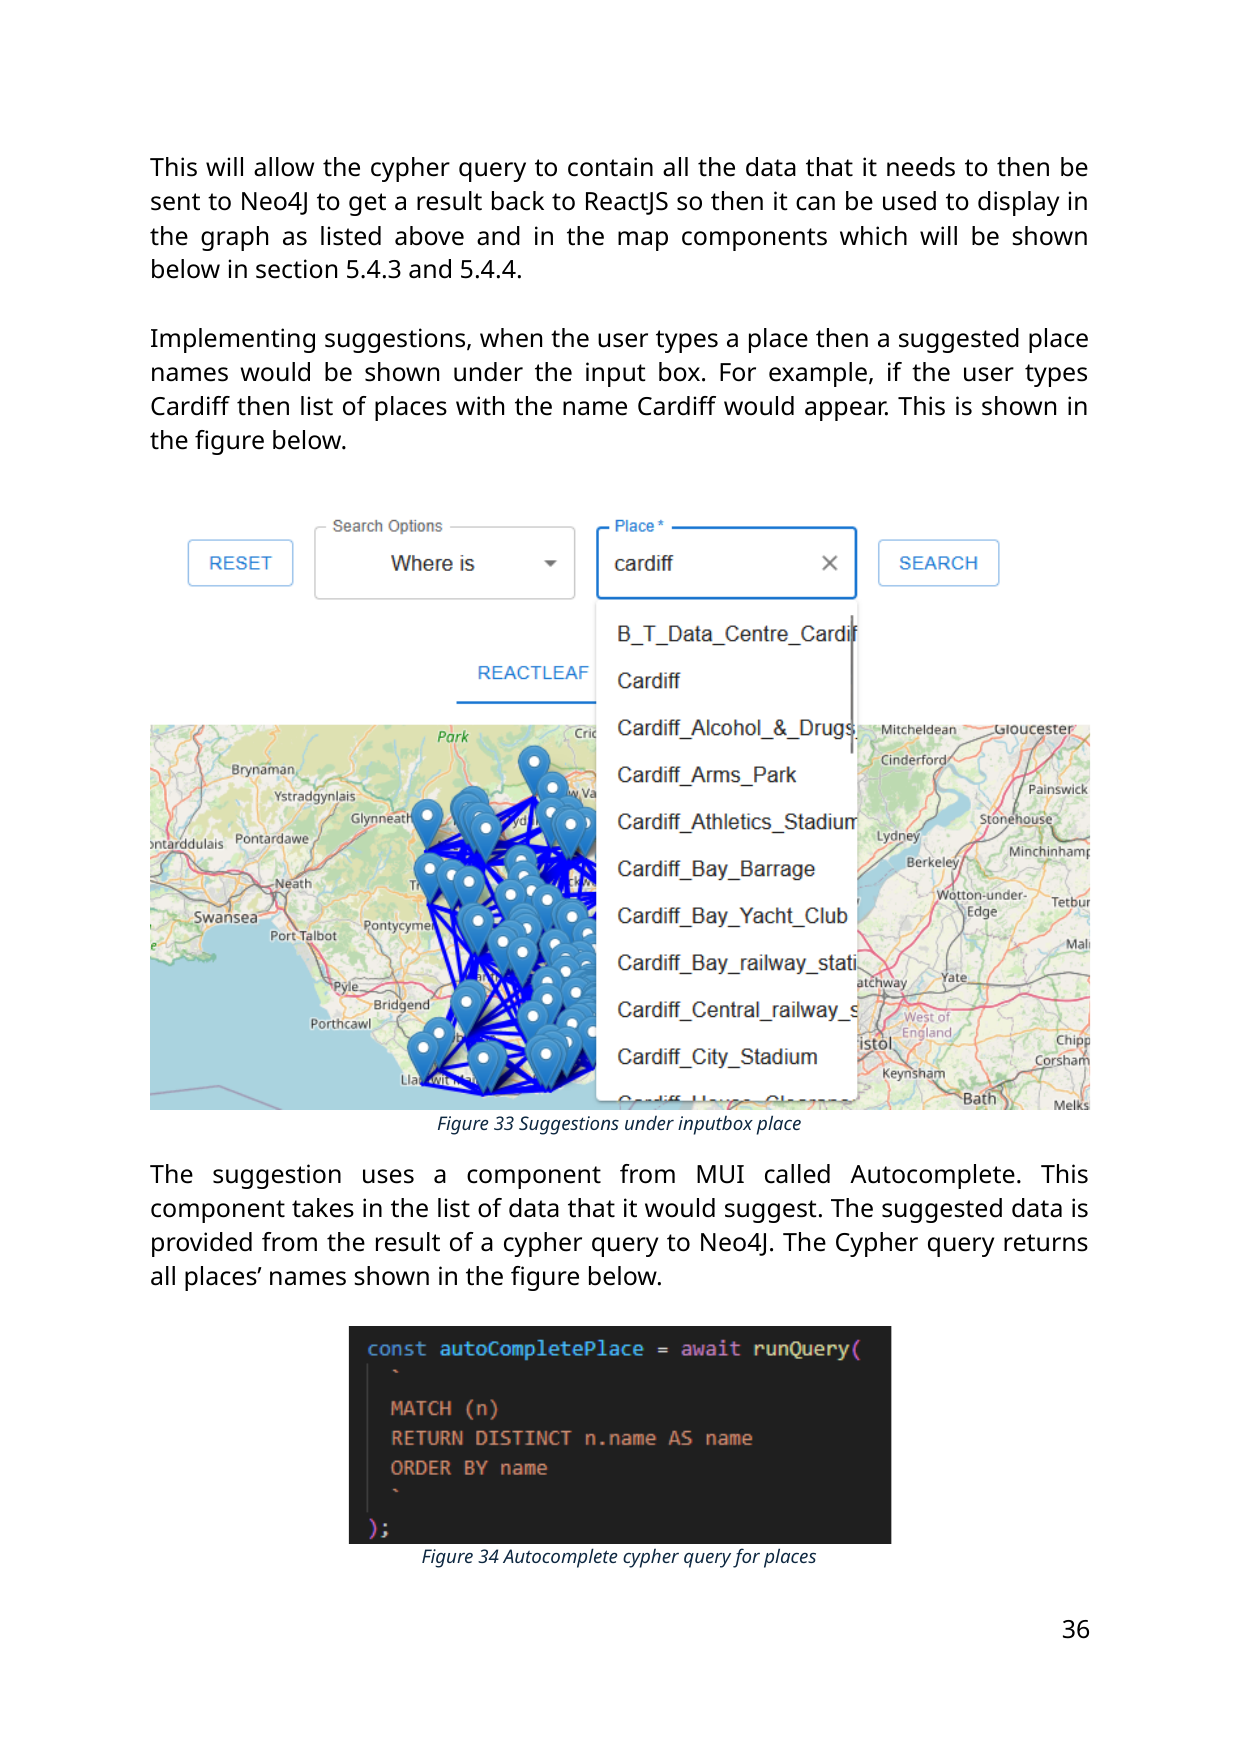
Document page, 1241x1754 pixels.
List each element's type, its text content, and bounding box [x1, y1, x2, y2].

picture [150, 490, 1091, 1110]
text This will allow the cypher query to contain all the data that it needs to then be sent to Neo4J to get a result back to ReactJS so then it can be used to display in the graph as listed above and in the map components which will be shown below in section 5.4.3 and 5.4.4. [150, 150, 1090, 286]
picture [348, 1326, 892, 1544]
text Implementing suggestions, when the user types a place then a suggested place names would be shown under the input box. For example, if the user types Cardiff then list of places with the name Cardiff would appear. This is shown in the figure below. [150, 320, 1090, 457]
text The suggestion uses a component from MUI called Autocomplete. This component takes in the list of data that it would suggest. The suggested data is provided from the result of a cypher query to Neo4J. The Cypher query returns all places’ names shown in the figure below. [150, 1156, 1090, 1293]
